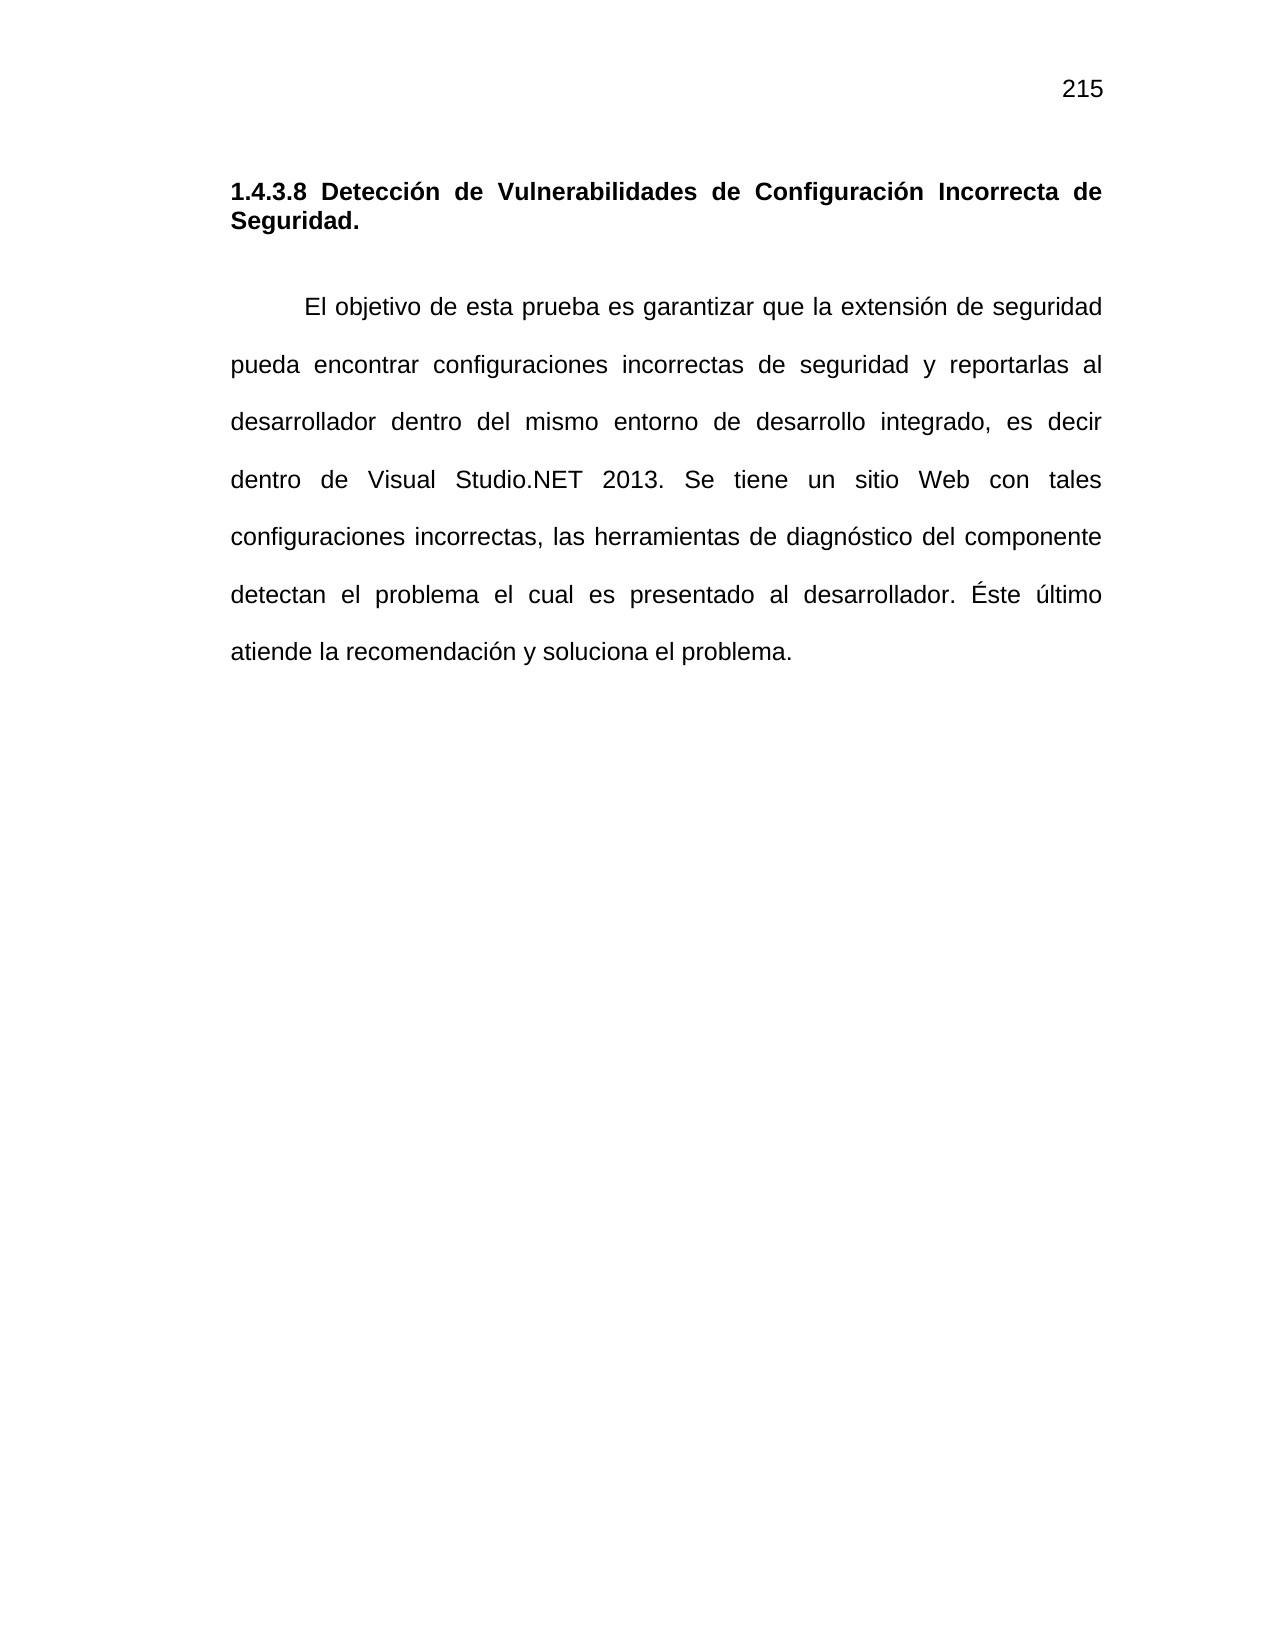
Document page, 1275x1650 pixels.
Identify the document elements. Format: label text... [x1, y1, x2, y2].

subtitle 1.4.3.8 Detección de Vulnerabilidades de Configuración Incorrecta de Seguridad. [230, 177, 1104, 235]
text El objetivo de esta prueba es garantizar que la extensión de seguridad pueda encontrar configuraciones incorrectas de seguridad y reportarlas al desarrollador dentro del mismo entorno de desarrollo integrado, es decir dentro de Visual Studio.NET 2013. Se tiene un sitio Web con tales configuraciones incorrectas, las herramientas de diagnóstico del componente detectan el problema el cual es presentado al desarrollador. Éste último atiende la recomendación y soluciona el problema. [230, 292, 1104, 666]
